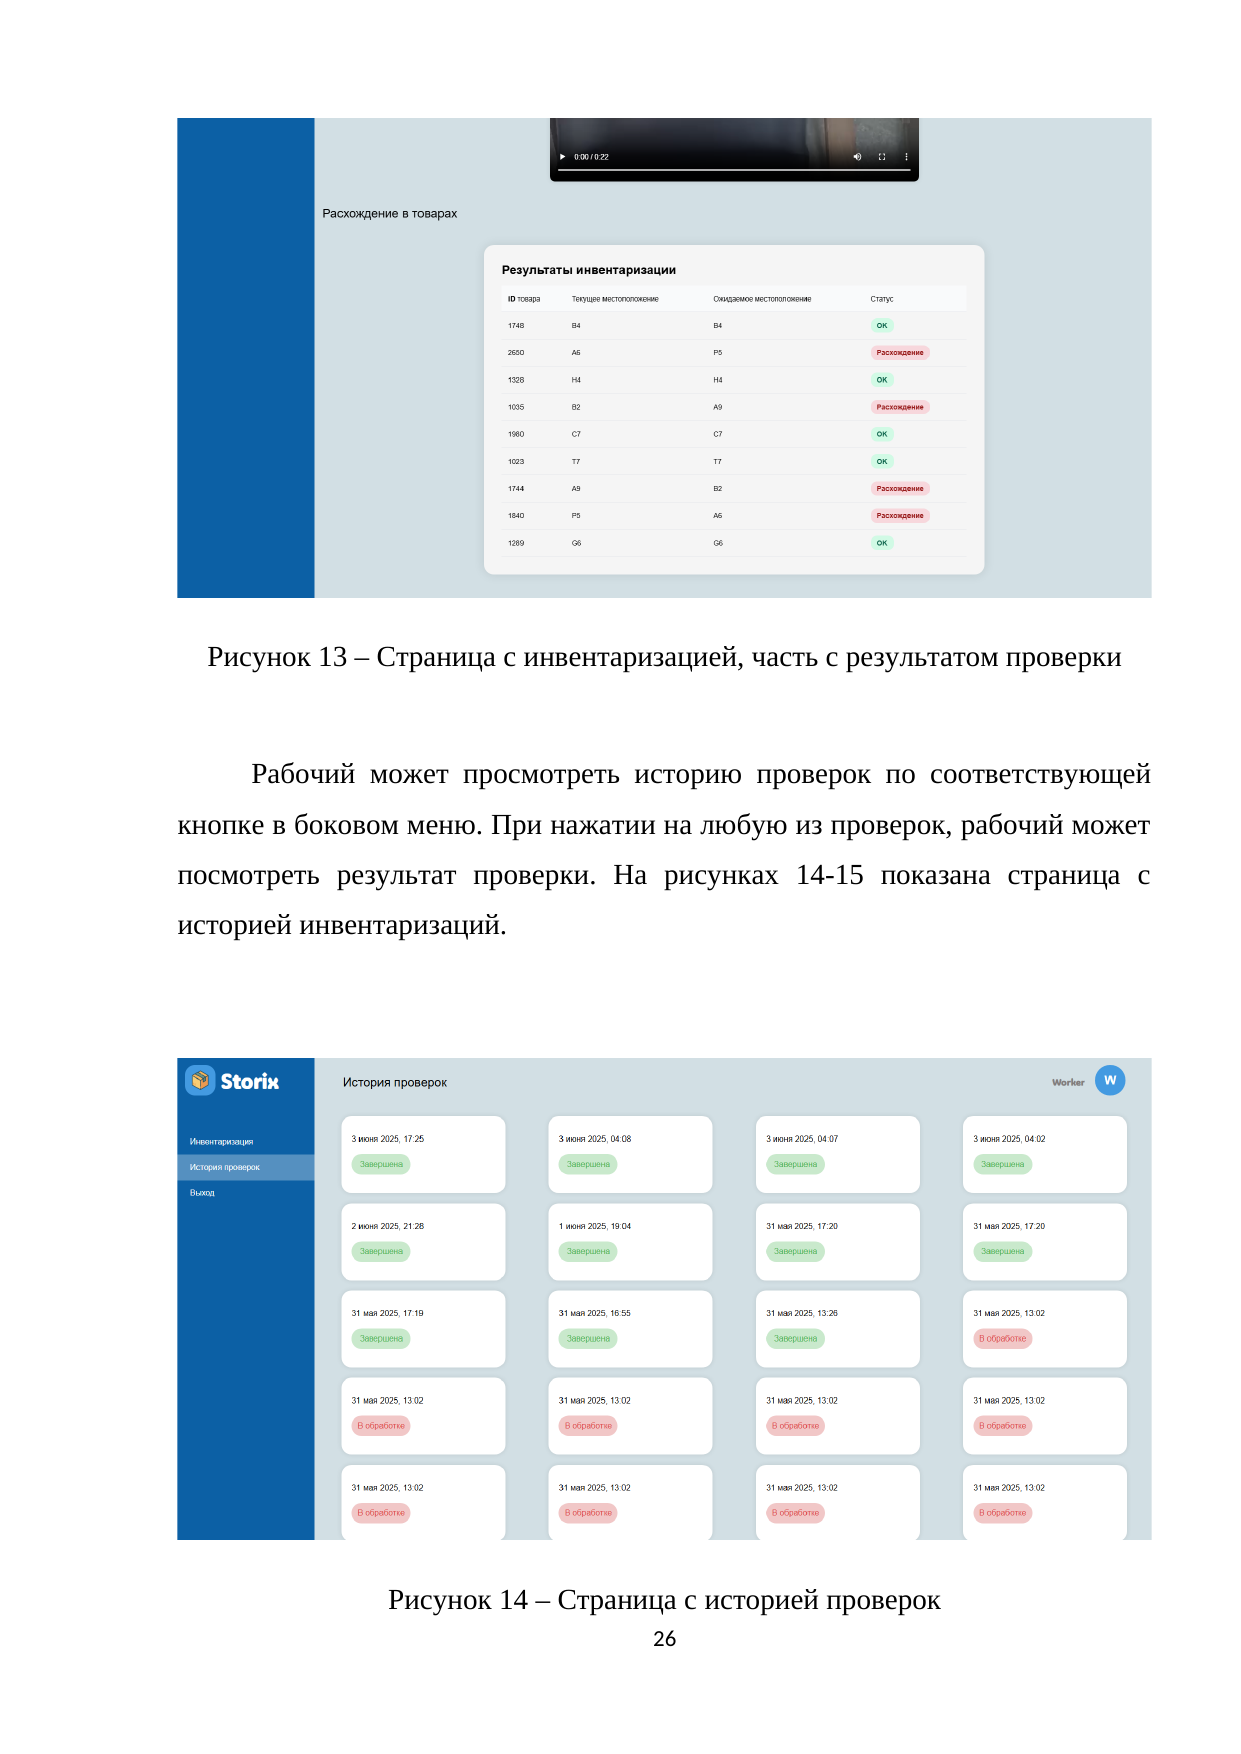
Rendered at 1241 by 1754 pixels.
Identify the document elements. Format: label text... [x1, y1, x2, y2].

text Рабочий может просмотреть историю проверок по соответствующей кнопке в боковом меню. При нажатии на любую из проверок, рабочий может посмотреть результат проверки. На рисунках 14-15 показана страница с историей инвентаризаций. [177, 757, 1152, 941]
text Страница с инвентаризацией, часть с результатом проверки [177, 639, 1152, 673]
picture [177, 118, 1152, 598]
picture [177, 1058, 1152, 1540]
text Страница с историей проверок [177, 1582, 1152, 1615]
